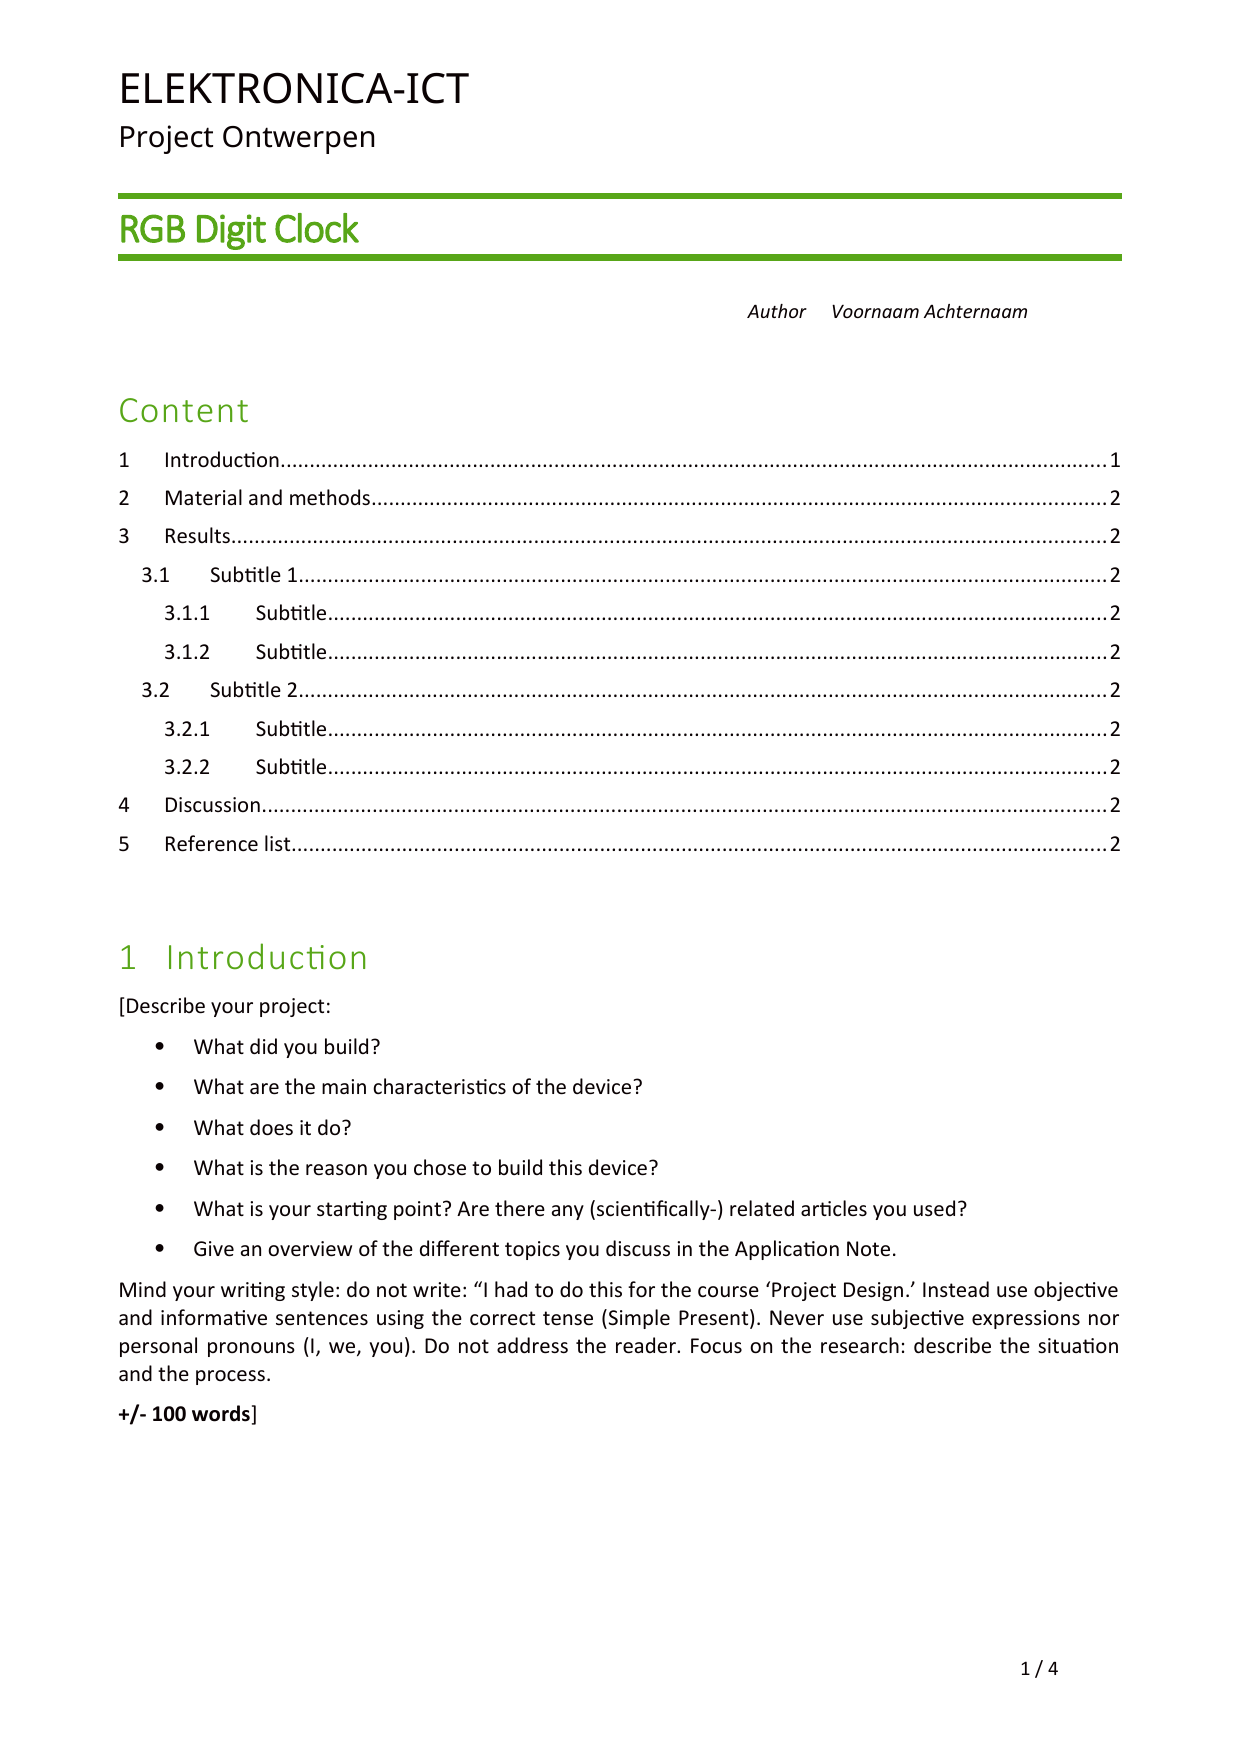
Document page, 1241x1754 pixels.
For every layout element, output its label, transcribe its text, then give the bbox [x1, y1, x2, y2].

text 3 Results 2 [118, 522, 1122, 549]
subtitle Content [118, 386, 1122, 432]
title RGB Digit Clock [118, 199, 1122, 254]
text 4 Discussion 2 [118, 791, 1122, 819]
list What is the reason you chose to build this device? [156, 1153, 1122, 1181]
text 3.2 Subtitle 2 2 [141, 675, 1122, 703]
list What are the main characteristics of the device? [156, 1072, 1122, 1100]
list What did you build? [156, 1032, 1122, 1060]
text [Describe your project: [118, 991, 1122, 1019]
text 3.1.2 Subtitle 2 [164, 637, 1122, 665]
list What does it do? [156, 1113, 1122, 1141]
text 3.1 Subtitle 1 2 [141, 560, 1122, 588]
list Give an overview of the different topics you discuss in the Application Note. [156, 1234, 1122, 1262]
text 3.1.1 Subtitle 2 [164, 598, 1122, 626]
table_header Author [709, 298, 819, 349]
table_header Voornaam Achternaam [819, 298, 1122, 349]
text 2 Material and methods 2 [118, 483, 1122, 511]
text 3.2.1 Subtitle 2 [164, 714, 1122, 742]
text +/- 100 words] [118, 1399, 1122, 1428]
list What is your starting point? Are there any (scientifically-) related articles you used? [156, 1194, 1122, 1222]
subtitle Introduction [118, 933, 1122, 979]
text Mind your writing style: do not write: “I had to do this for the course ‘Project Design.’ Instead use objective and informative sentences using the correct tense (Simple Present). Never use subjective expressions nor personal pronouns (I, we, you). Do not address the reader. Focus on the research: describe the situation and the process. [118, 1275, 1122, 1387]
text 1 Introduction 1 [118, 445, 1122, 473]
text 3.2.2 Subtitle 2 [164, 752, 1122, 780]
text 5 Reference list 2 [118, 829, 1122, 857]
